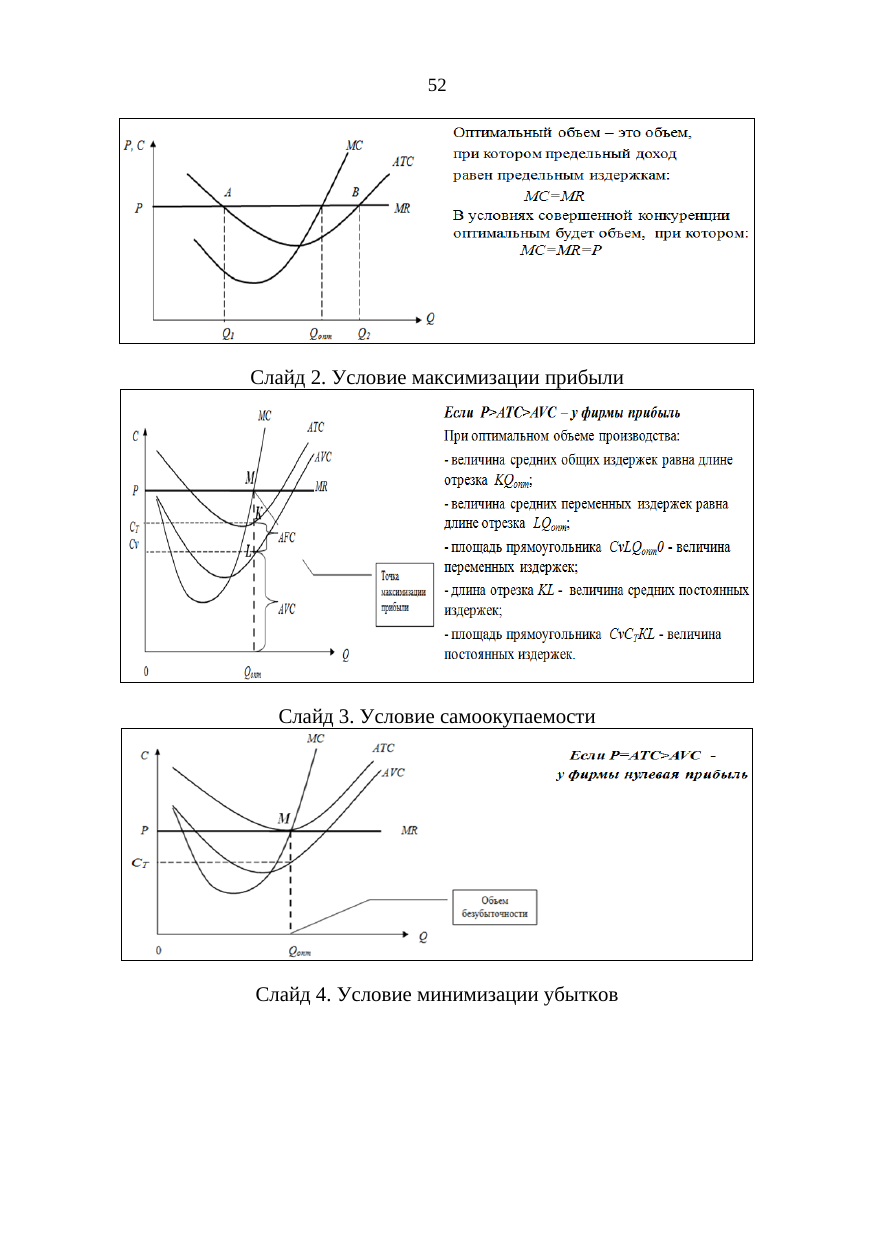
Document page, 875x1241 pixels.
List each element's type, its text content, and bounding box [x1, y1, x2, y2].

picture [122, 729, 752, 960]
picture [121, 390, 753, 682]
text Слайд 4. Условие минимизации убытков [118, 982, 756, 1006]
picture [120, 119, 754, 343]
text Слайд 2. Условие максимизации прибыли [118, 365, 756, 389]
text Слайд 3. Условие самоокупаемости [118, 704, 756, 728]
